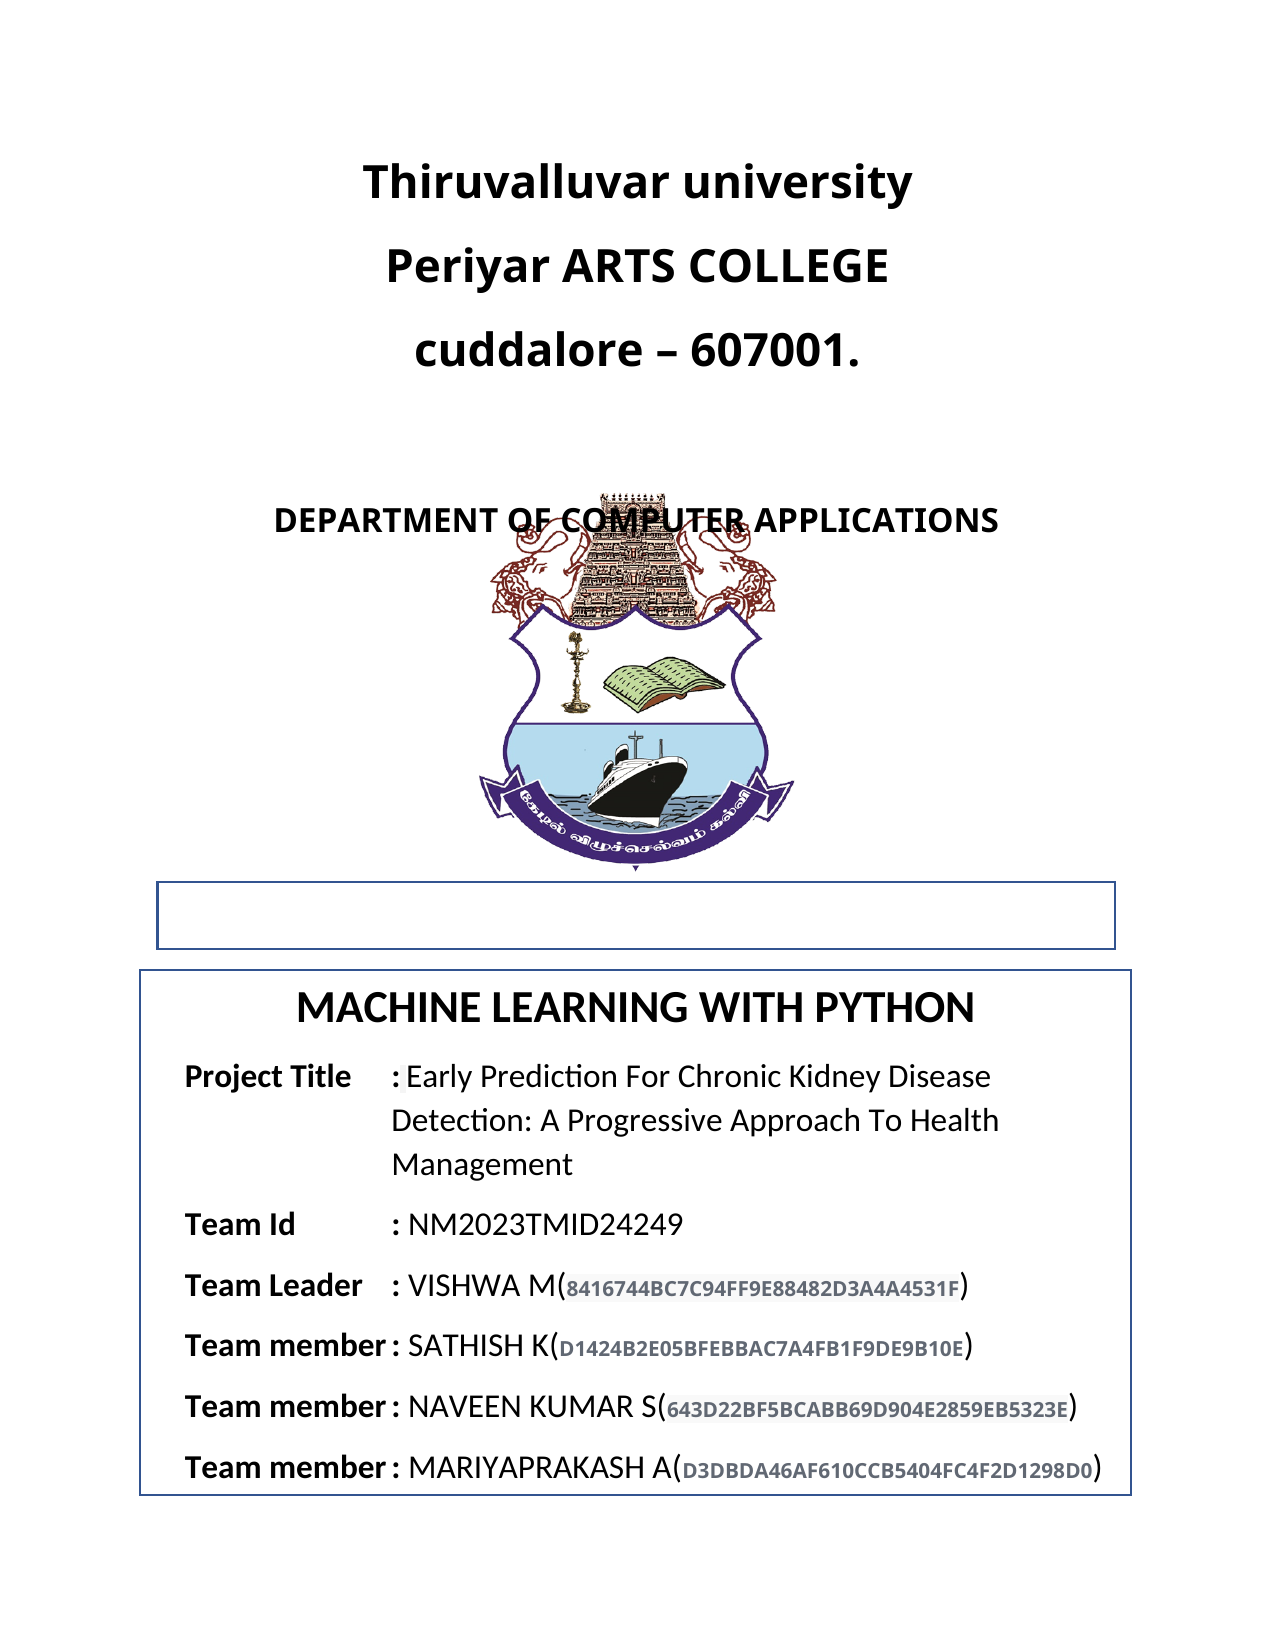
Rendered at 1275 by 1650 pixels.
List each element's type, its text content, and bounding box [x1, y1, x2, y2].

text cuddalore – 607001. [91, 318, 1184, 380]
text Periyar ARTS COLLEGE [91, 234, 1184, 296]
text Thiruvalluvar university [91, 150, 1184, 212]
